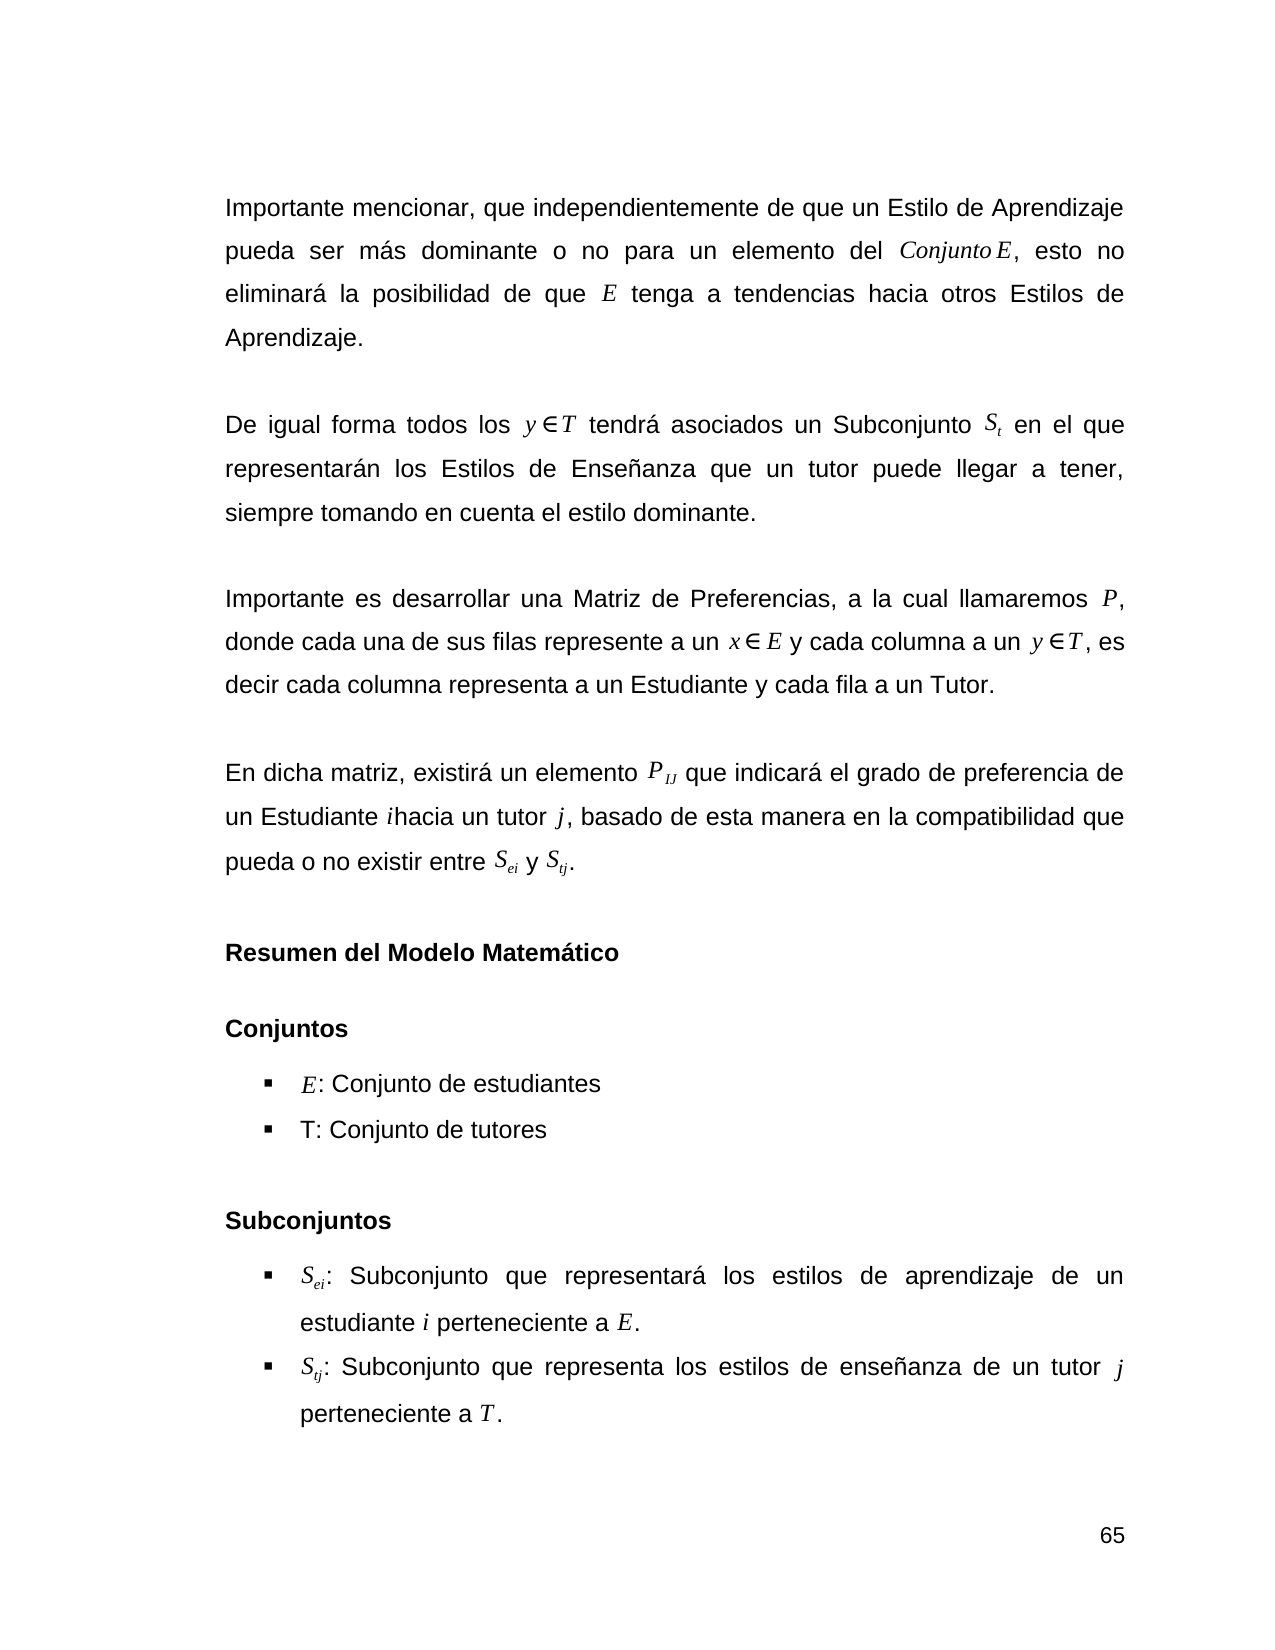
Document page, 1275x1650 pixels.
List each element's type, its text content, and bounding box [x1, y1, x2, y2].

subtitle Subconjuntos [225, 1206, 1125, 1234]
list : Subconjunto que representa los estilos de enseñanza de un tutor perteneciente a . [262, 1351, 1125, 1428]
text De igual forma todos los tendrá asociados un Subconjunto en el que representarán los Estilos de Enseñanza que un tutor puede llegar a tener, siempre tomando en cuenta el estilo dominante. [225, 409, 1125, 526]
list : Conjunto de estudiantes [262, 1069, 1125, 1101]
text En dicha matriz, existirá un elemento que indicará el grado de preferencia de un Estudiante hacia un tutor , basado de esta manera en la compatibilidad que pueda o no existir entre y . [225, 756, 1125, 877]
list T: Conjunto de tutores [262, 1115, 1125, 1144]
list : Subconjunto que representará los estilos de aprendizaje de un estudiante perteneciente a . [262, 1261, 1125, 1337]
subtitle Resumen del Modelo Matemático [225, 938, 1125, 967]
subtitle Conjuntos [225, 1014, 1125, 1043]
text Importante es desarrollar una Matriz de Preferencias, a la cual llamaremos , donde cada una de sus filas represente a un y cada columna a un , es decir cada columna representa a un Estudiante y cada fila a un Tutor. [225, 584, 1125, 699]
text Importante mencionar, que independientemente de que un Estilo de Aprendizaje pueda ser más dominante o no para un elemento del , esto no eliminará la posibilidad de que tenga a tendencias hacia otros Estilos de Aprendizaje. [225, 193, 1125, 351]
